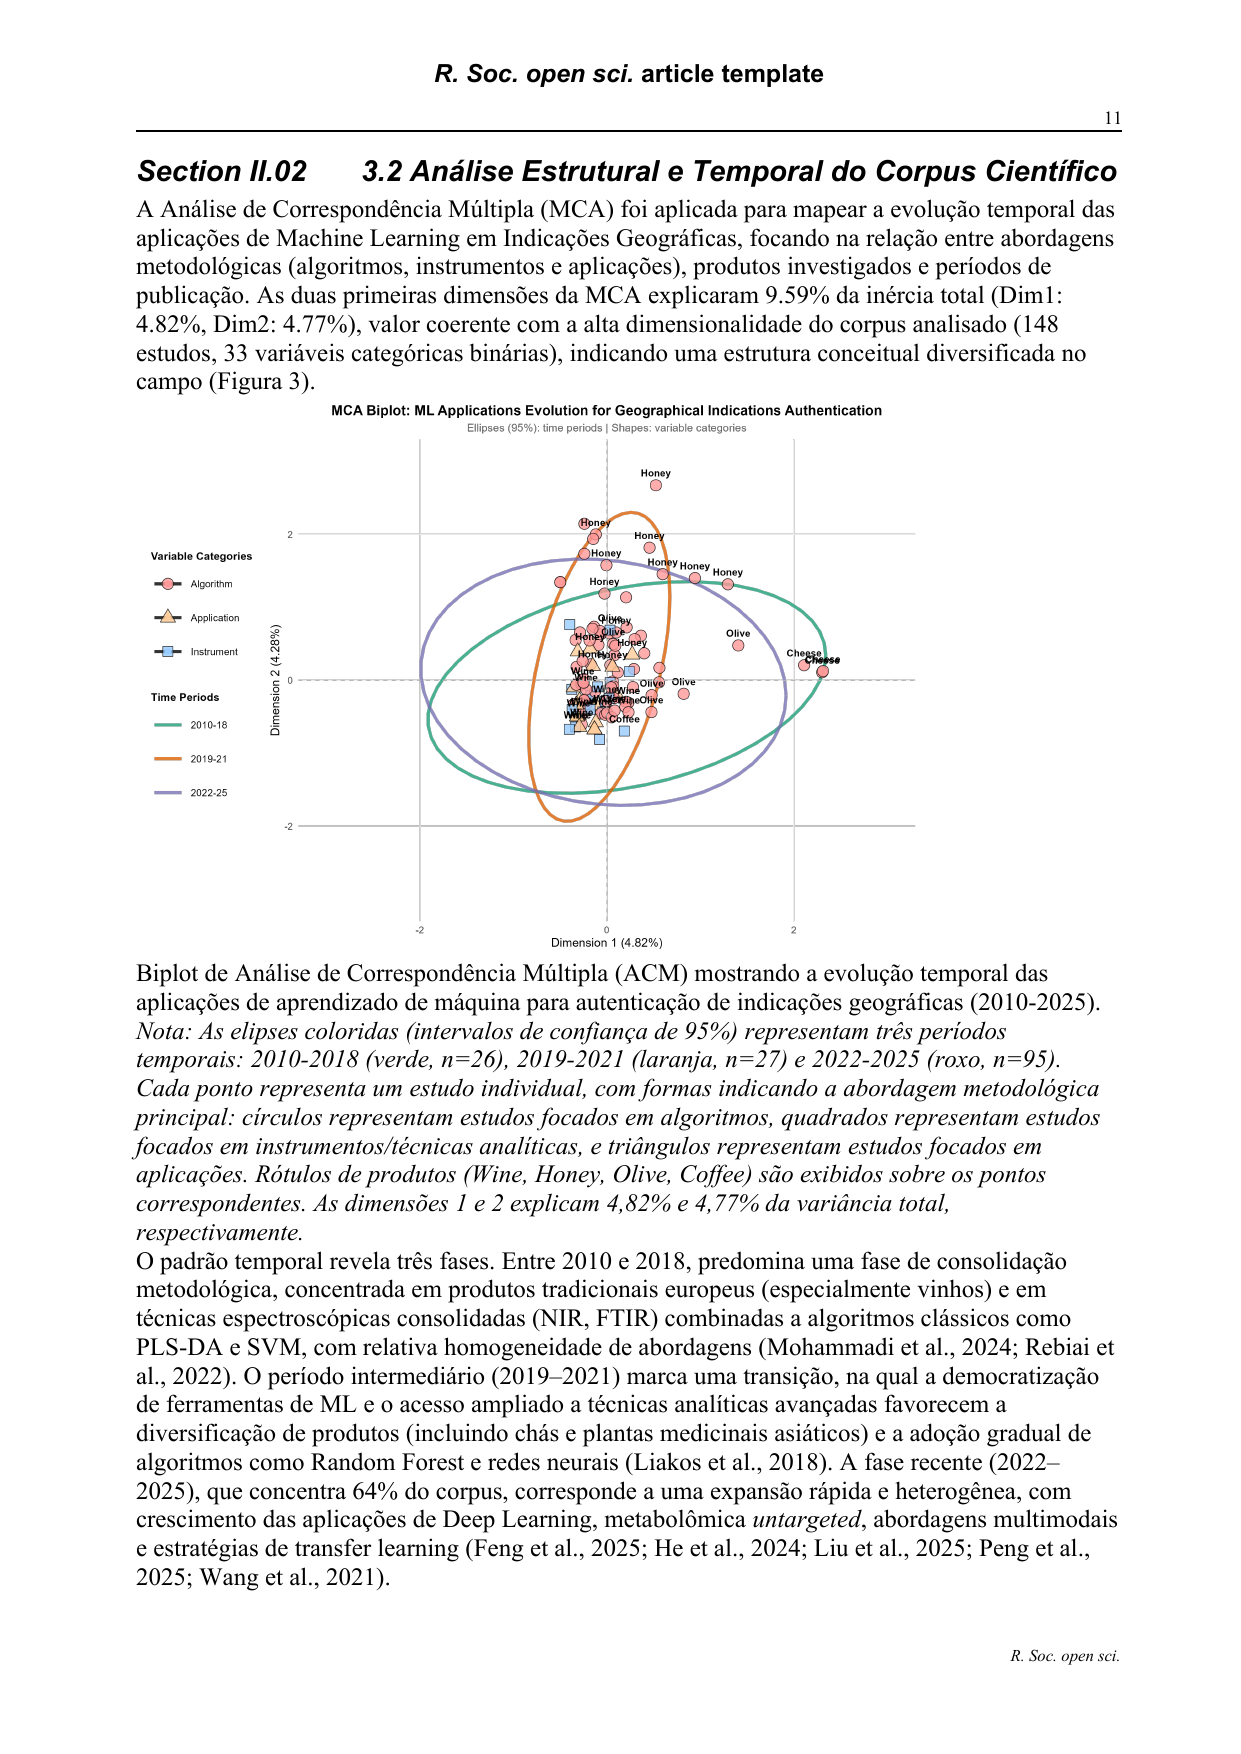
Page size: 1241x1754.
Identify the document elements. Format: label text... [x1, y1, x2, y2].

text O padrão temporal revela três fases. Entre 2010 e 2018, predomina uma fase de consolidação metodológica, concentrada em produtos tradicionais europeus (especialmente vinhos) e em técnicas espectroscópicas consolidadas (NIR, FTIR) combinadas a algoritmos clássicos como PLS-DA e SVM, com relativa homogeneidade de abordagens (Mohammadi et al., 2024; Rebiai et al., 2022). O período intermediário (2019–2021) marca uma transição, na qual a democratização de ferramentas de ML e o acesso ampliado a técnicas analíticas avançadas favorecem a diversificação de produtos (incluindo chás e plantas medicinais asiáticos) e a adoção gradual de algoritmos como Random Forest e redes neurais (Liakos et al., 2018). A fase recente (2022–2025), que concentra 64% do corpus, corresponde a uma expansão rápida e heterogênea, com crescimento das aplicações de Deep Learning, metabolômica untargeted, abordagens multimodais e estratégias de transfer learning (Feng et al., 2025; He et al., 2024; Liu et al., 2025; Peng et al., 2025; Wang et al., 2021). [136, 1246, 1122, 1591]
text A Análise de Correspondência Múltipla (MCA) foi aplicada para mapear a evolução temporal das aplicações de Machine Learning em Indicações Geográficas, focando na relação entre abordagens metodológicas (algoritmos, instrumentos e aplicações), produtos investigados e períodos de publicação. As duas primeiras dimensões da MCA explicaram 9.59% da inércia total (Dim1: 4.82%, Dim2: 4.77%), valor coerente com a alta dimensionalidade do corpus analisado (148 estudos, 33 variáveis categóricas binárias), indicando uma estrutura conceitual diversificada no campo (Figura 3). [136, 194, 1122, 395]
text Biplot de Análise de Correspondência Múltipla (ACM) mostrando a evolução temporal das aplicações de aprendizado de máquina para autenticação de indicações geográficas (2010-2025). [136, 958, 1122, 1016]
subtitle 3.2 Análise Estrutural e Temporal do Corpus Científico [136, 154, 1122, 188]
text Nota: As elipses coloridas (intervalos de confiança de 95%) representam três períodos temporais: 2010-2018 (verde, n=26), 2019-2021 (laranja, n=27) e 2022-2025 (roxo, n=95). Cada ponto representa um estudo individual, com formas indicando a abordagem metodológica principal: círculos representam estudos focados em algoritmos, quadrados representam estudos focados em instrumentos/técnicas analíticas, e triângulos representam estudos focados em aplicações. Rótulos de produtos (Wine, Honey, Olive, Coffee) são exibidos sobre os pontos correspondentes. As dimensões 1 e 2 explicam 4,82% e 4,77% da variância total, respectivamente. [136, 1016, 1122, 1246]
picture [135, 395, 925, 959]
